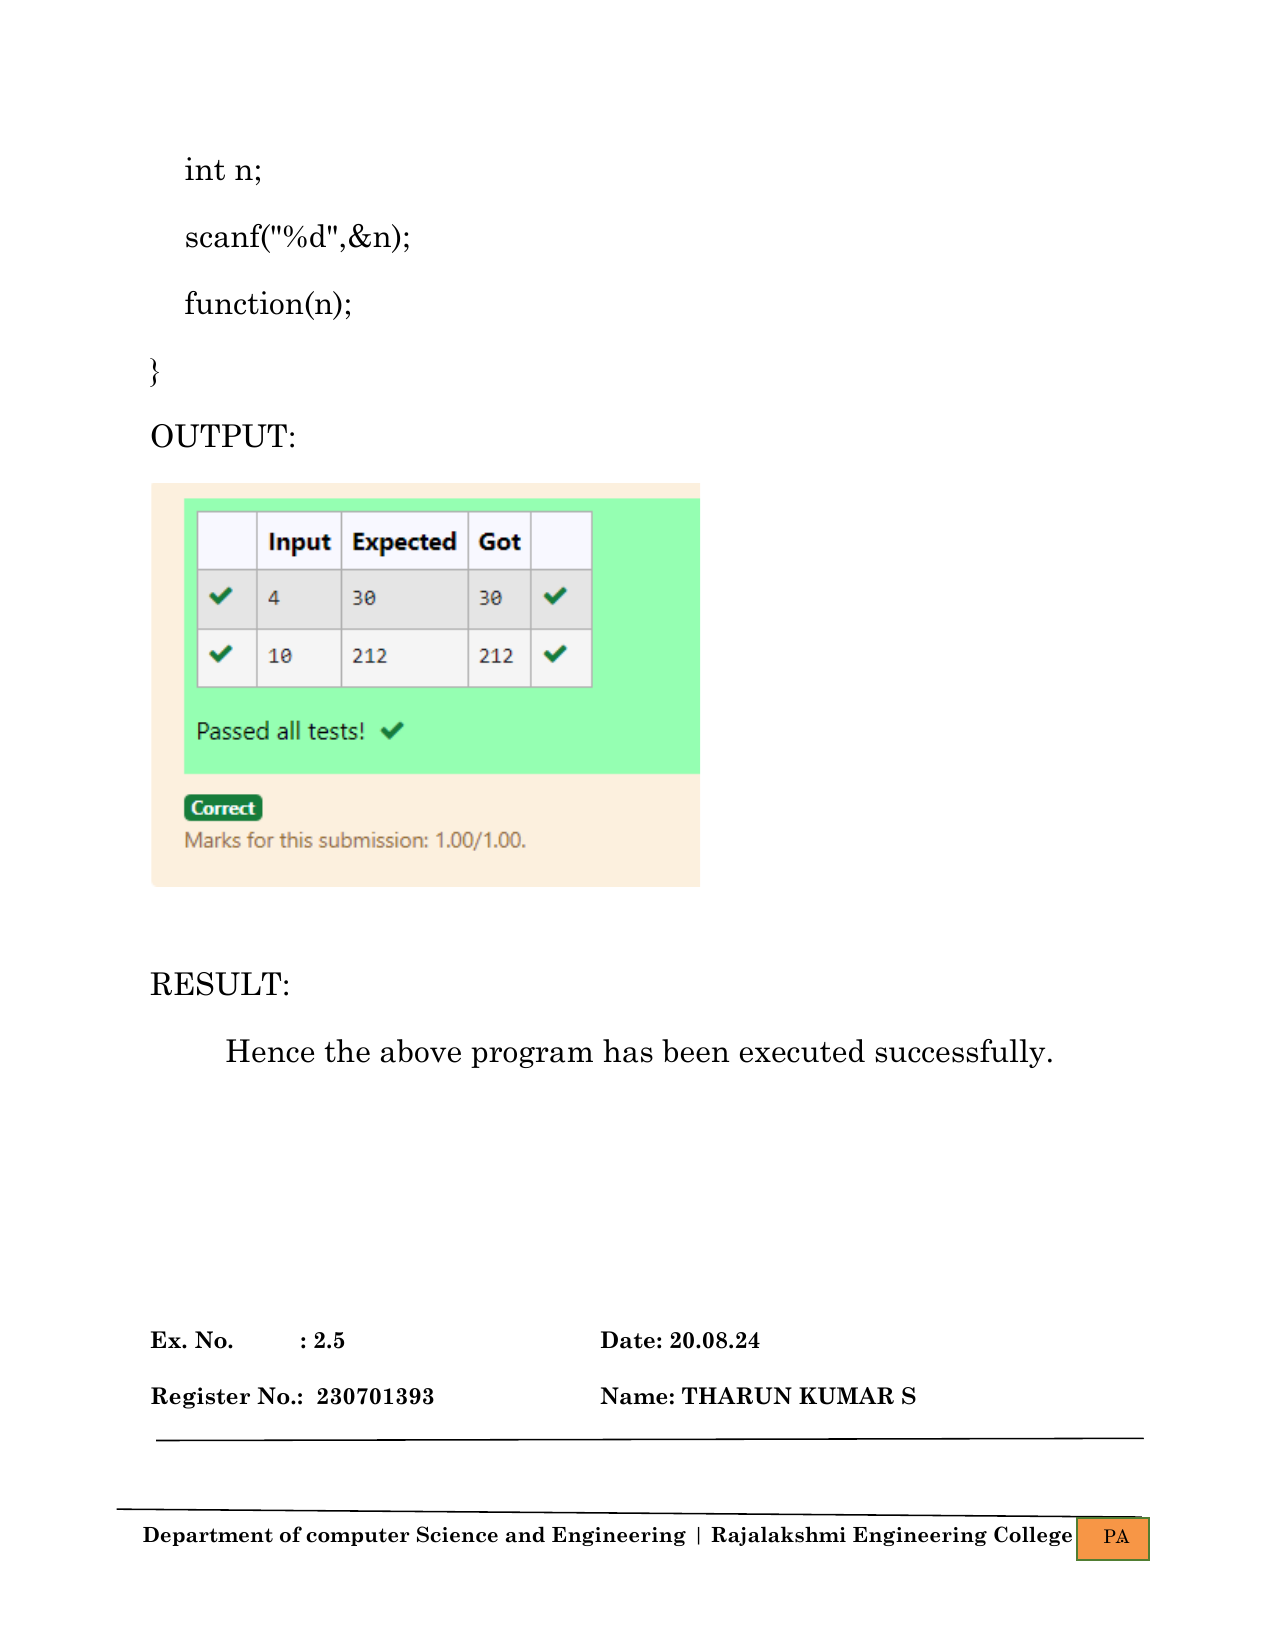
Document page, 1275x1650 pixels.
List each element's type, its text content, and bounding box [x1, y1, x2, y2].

text OUTPUT: [150, 417, 1125, 455]
text RESULT: [150, 965, 1125, 1002]
text scanf("%d",&n); [150, 217, 1125, 254]
text Hence the above program has been executed successfully. [150, 1032, 1125, 1069]
picture [150, 483, 700, 887]
text Register No.: 230701393 Name: THARUN KUMAR S [150, 1382, 1125, 1410]
text function(n); [150, 283, 1125, 321]
text int n; [150, 150, 1125, 188]
text } [150, 350, 1125, 388]
text Ex. No. : 2.5 Date: 20.08.24 [150, 1325, 1125, 1353]
